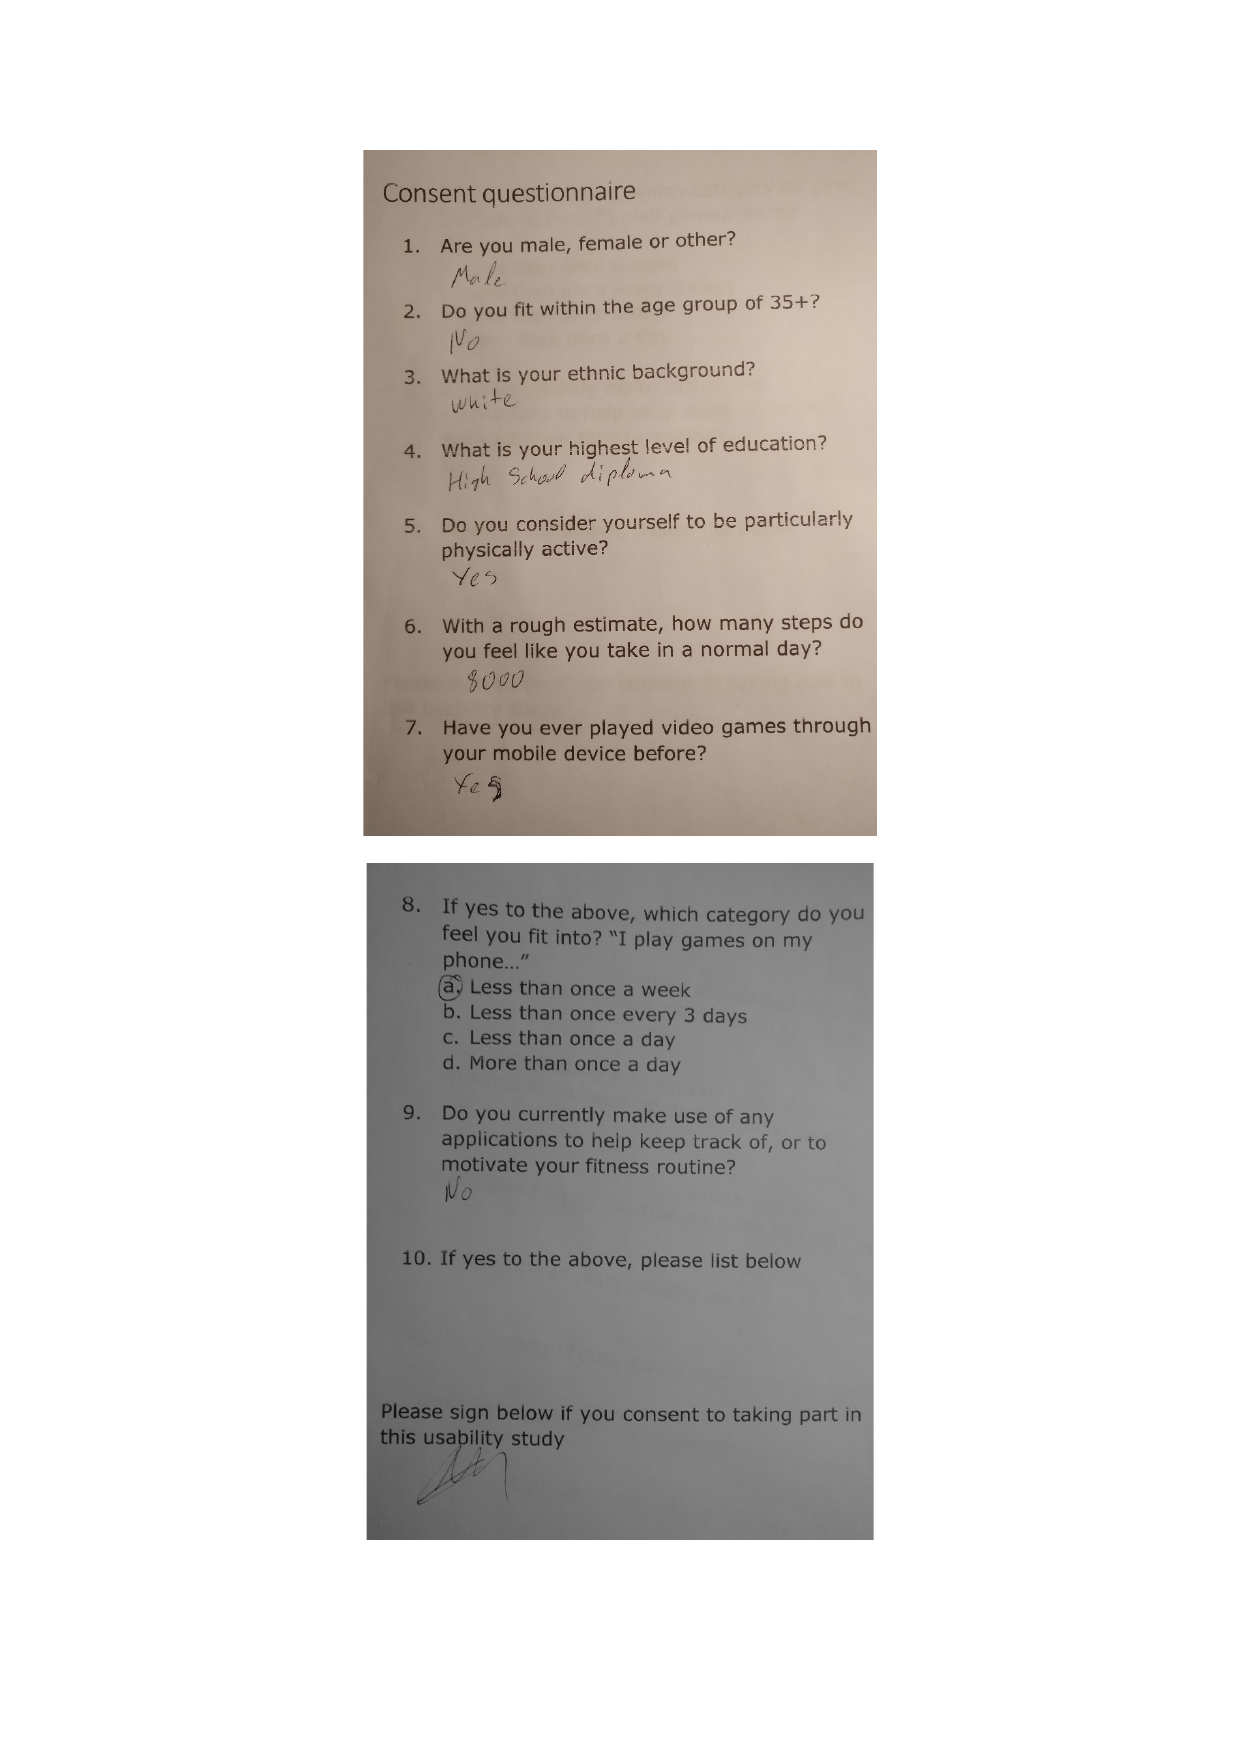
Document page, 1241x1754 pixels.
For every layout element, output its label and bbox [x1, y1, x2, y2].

picture [366, 863, 874, 1540]
picture [363, 150, 877, 836]
